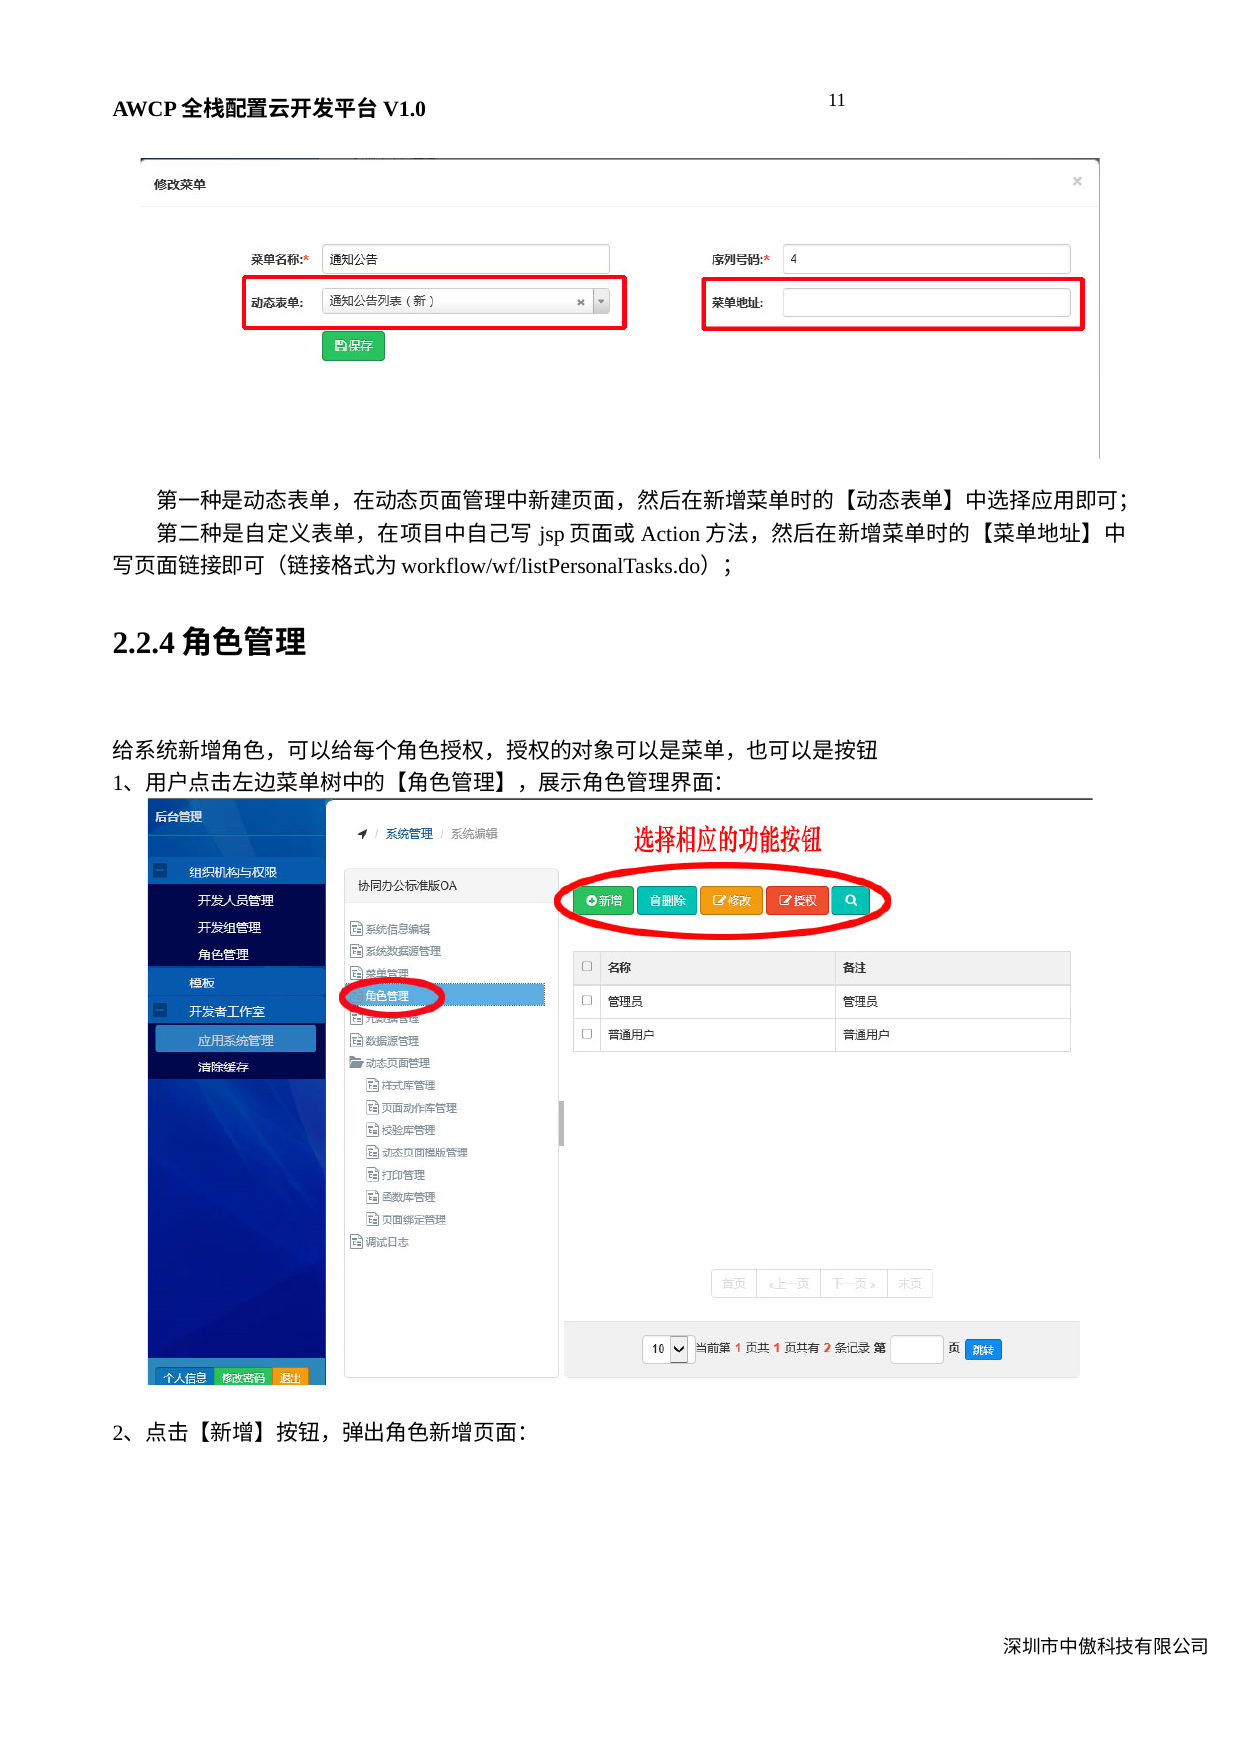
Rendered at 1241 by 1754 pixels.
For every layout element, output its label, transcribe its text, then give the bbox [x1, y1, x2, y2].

list 用户点击左边菜单树中的【角色管理】，展示角色管理界面： [112, 765, 1128, 797]
picture [147, 797, 1093, 1385]
list 点击【新增】按钮，弹出角色新增页面： [112, 1415, 1128, 1447]
text 给系统新增角色，可以给每个角色授权，授权的对象可以是菜单，也可以是按钮 [112, 732, 1128, 765]
subtitle 2.2.4角色管理 [112, 608, 1128, 673]
picture [140, 158, 1100, 459]
text 第一种是动态表单，在动态页面管理中新建页面，然后在新增菜单时的【动态表单】中选择应用即可； [112, 483, 1128, 516]
text 第二种是自定义表单，在项目中自己写jsp页面或Action方法，然后在新增菜单时的【菜单地址】中写页面链接即可（链接格式为workflow/wf/listPersonalTasks.do）； [112, 516, 1128, 581]
